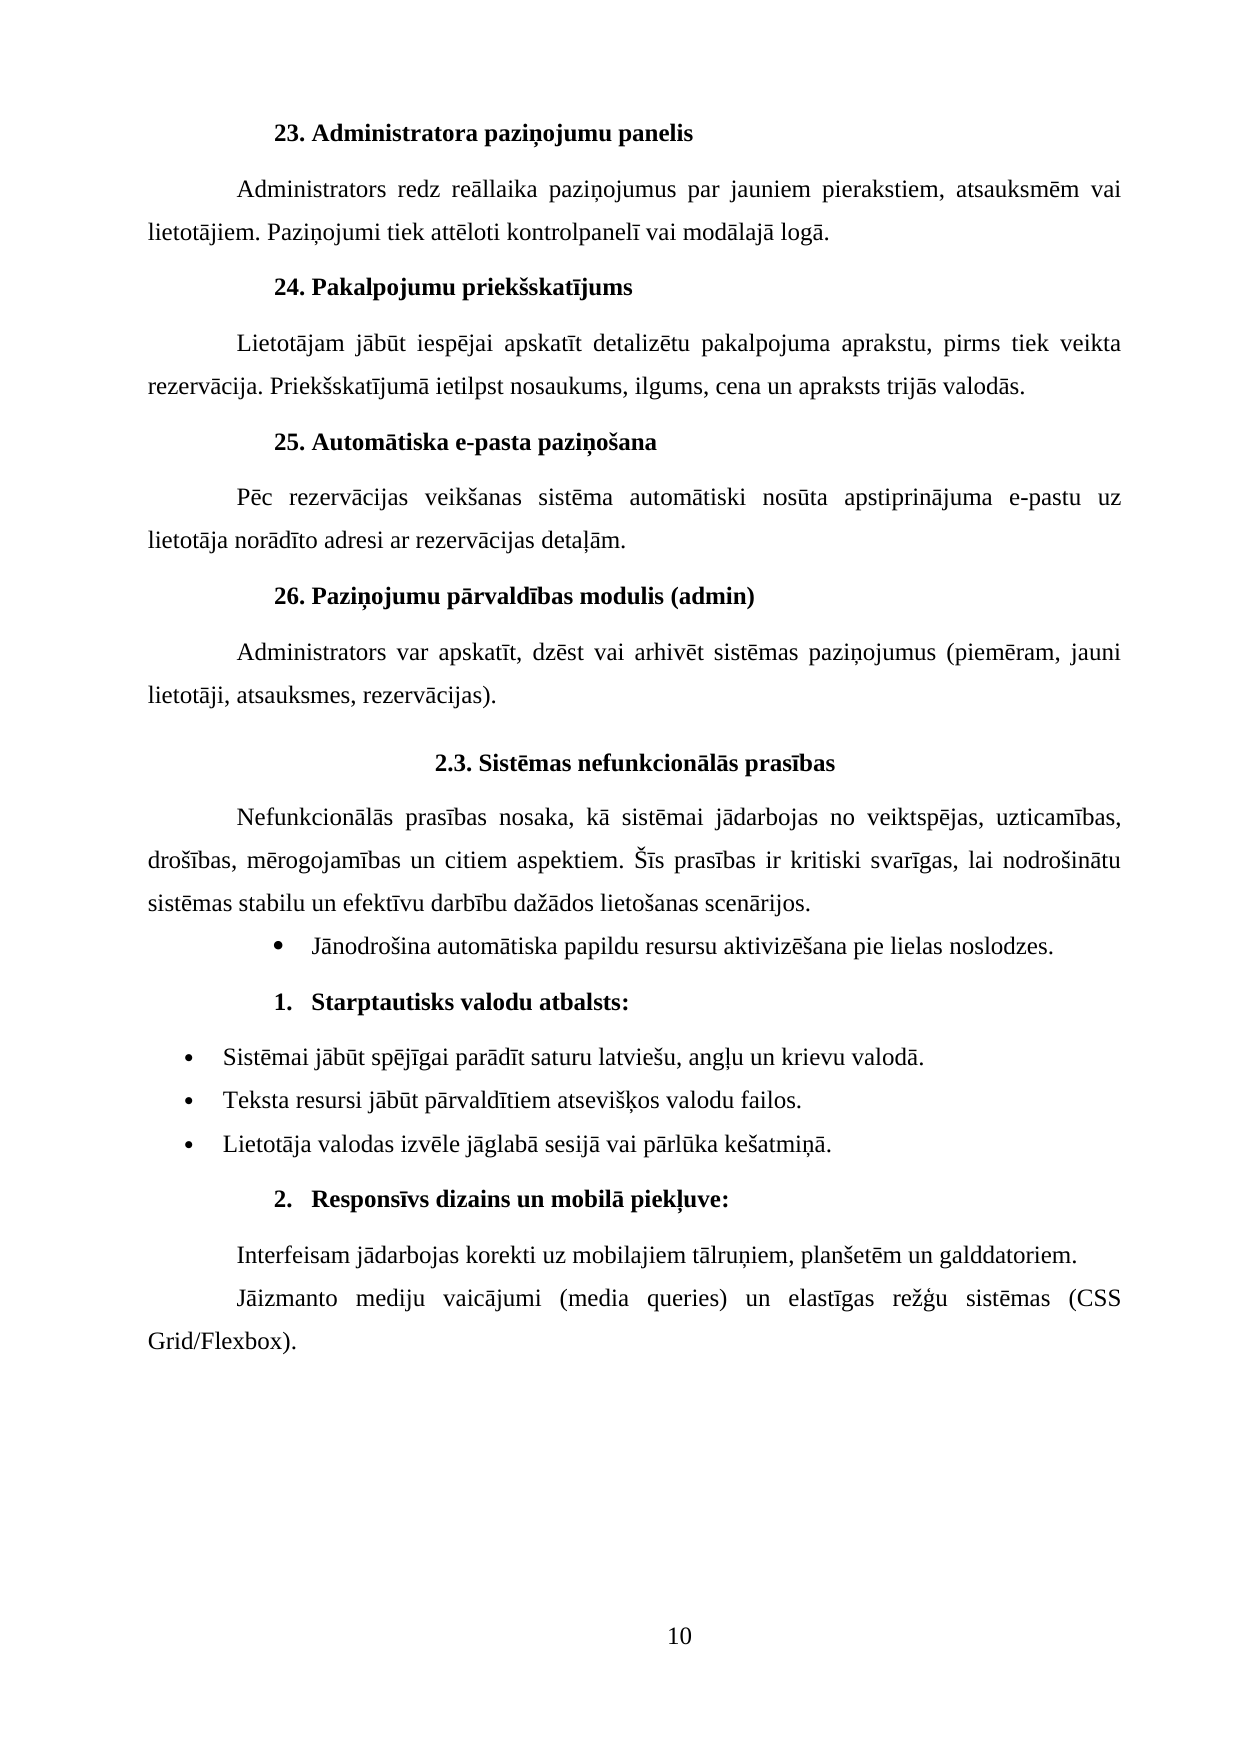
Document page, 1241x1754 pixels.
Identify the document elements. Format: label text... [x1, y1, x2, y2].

text Administrators var apskatīt, dzēst vai arhivēt sistēmas paziņojumus (piemēram, jauni lietotāji, atsauksmes, rezervācijas). [148, 637, 1122, 709]
list Pakalpojumu priekšskatījums [274, 272, 1122, 301]
text Jāizmanto mediju vaicājumi (media queries) un elastīgas režģu sistēmas (CSS Grid/Flexbox). [148, 1283, 1122, 1355]
text Interfeisam jādarbojas korekti uz mobilajiem tālruņiem, planšetēm un galddatoriem. [148, 1240, 1122, 1269]
list Sistēmai jābūt spējīgai parādīt saturu latviešu, angļu un krievu valodā. [185, 1042, 1122, 1071]
text Nefunkcionālās prasības nosaka, kā sistēmai jādarbojas no veiktspējas, uzticamības, drošības, mērogojamības un citiem aspektiem. Šīs prasības ir kritiski svarīgas, lai nodrošinātu sistēmas stabilu un efektīvu darbību dažādos lietošanas scenārijos. [148, 802, 1122, 917]
list Starptautisks valodu atbalsts: [274, 987, 1122, 1016]
subtitle Sistēmas nefunkcionālās prasības [148, 748, 1122, 777]
list Teksta resursi jābūt pārvaldītiem atsevišķos valodu failos. [185, 1086, 1122, 1114]
list Responsīvs dizains un mobilā piekļuve: [274, 1184, 1122, 1213]
list Paziņojumu pārvaldības modulis (admin) [274, 581, 1122, 610]
list Automātiska e-pasta paziņošana [274, 427, 1122, 456]
text Lietotājam jābūt iespējai apskatīt detalizētu pakalpojuma aprakstu, pirms tiek veikta rezervācija. Priekšskatījumā ietilpst nosaukums, ilgums, cena un apraksts trijās valodās. [148, 328, 1122, 400]
text Pēc rezervācijas veikšanas sistēma automātiski nosūta apstiprinājuma e-pastu uz lietotāja norādīto adresi ar rezervācijas detaļām. [148, 482, 1122, 554]
text Administrators redz reāllaika paziņojumus par jauniem pierakstiem, atsauksmēm vai lietotājiem. Paziņojumi tiek attēloti kontrolpanelī vai modālajā logā. [148, 174, 1122, 246]
list Administratora paziņojumu panelis [274, 118, 1122, 147]
list Jānodrošina automātiska papildu resursu aktivizēšana pie lielas noslodzes. [274, 931, 1122, 960]
list Lietotāja valodas izvēle jāglabā sesijā vai pārlūka kešatmiņā. [185, 1129, 1122, 1157]
